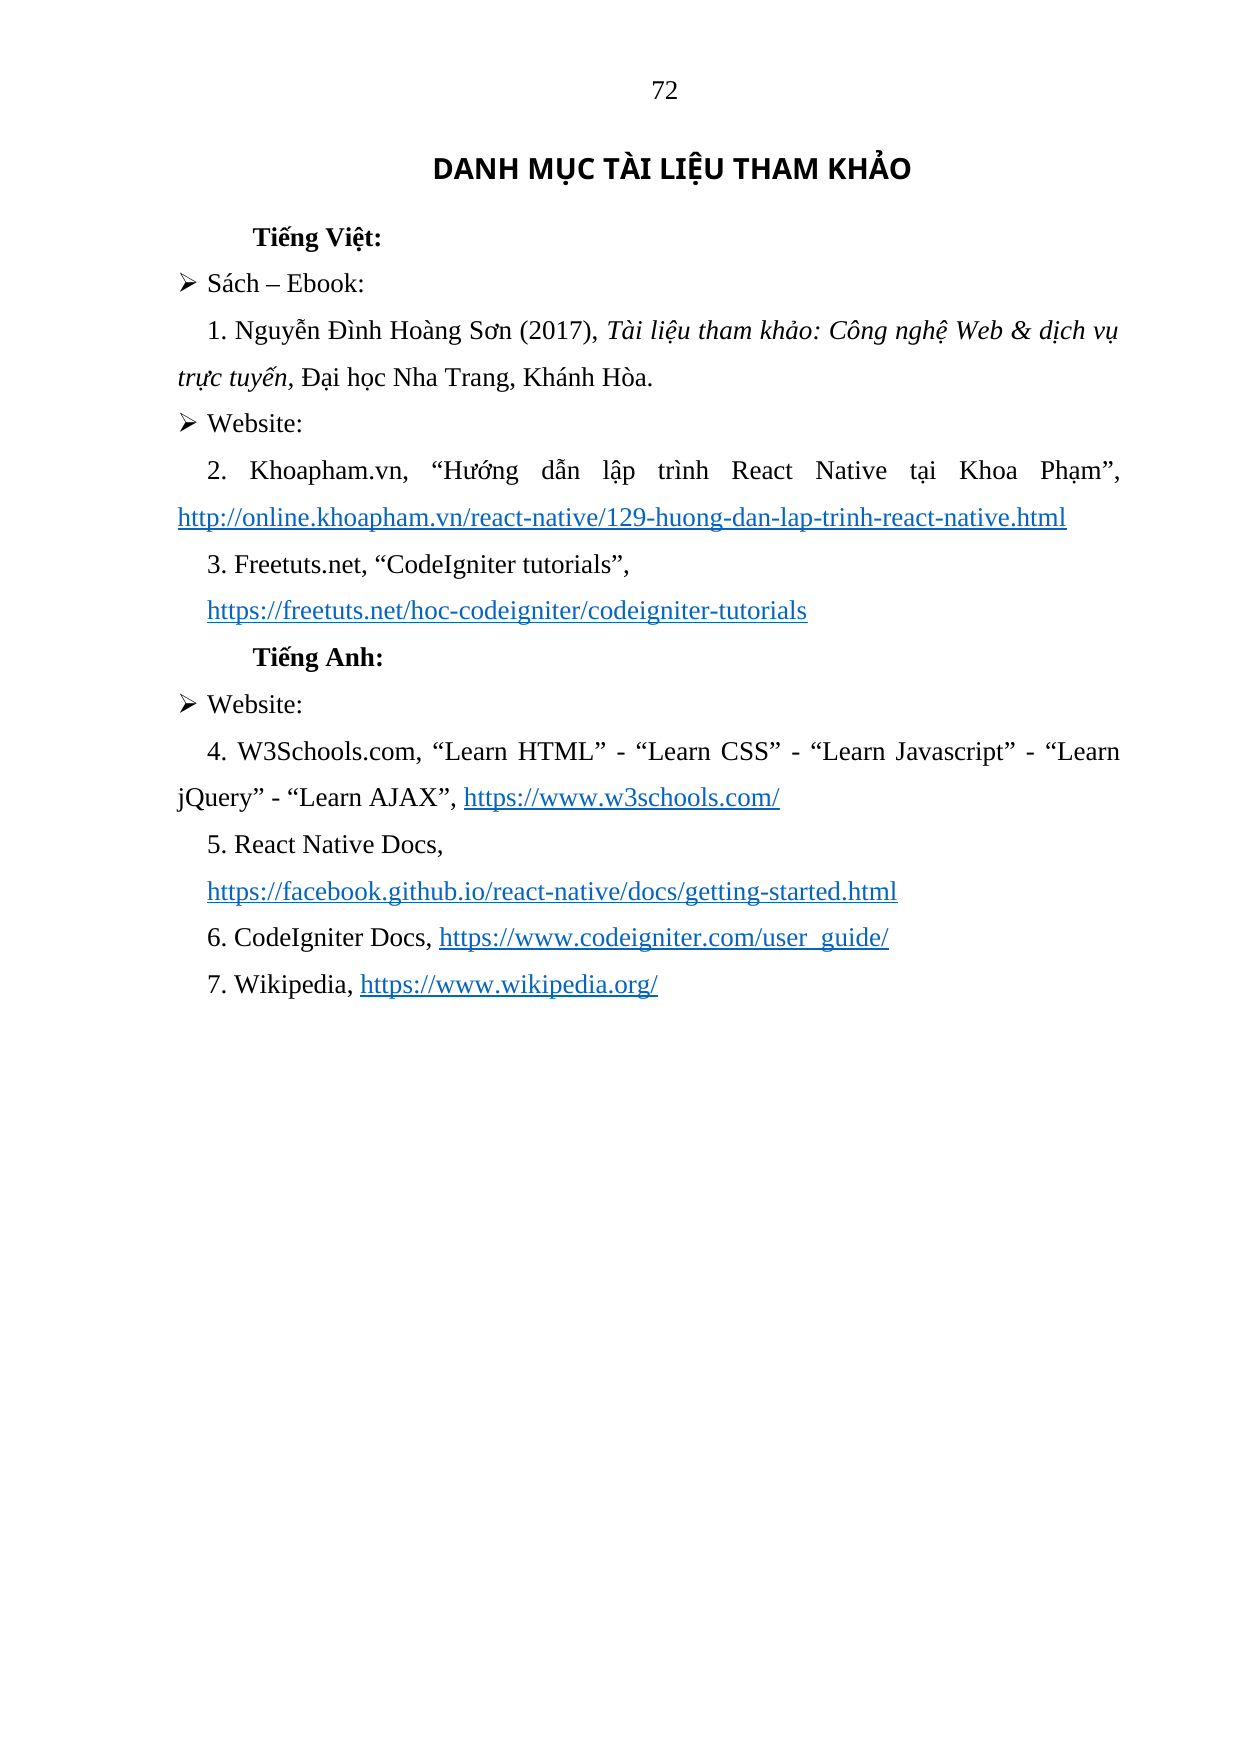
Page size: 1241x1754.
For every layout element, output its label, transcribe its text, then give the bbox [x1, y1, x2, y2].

list Website: [177, 688, 1122, 719]
text https://facebook.github.io/react-native/docs/getting-started.html [177, 874, 1122, 906]
text 5. React Native Docs, [177, 828, 1122, 859]
text Tiếng Việt: [252, 221, 1122, 252]
text 2. Khoapham.vn, “Hướng dẫn lập trình React Native tại Khoa Phạm”, http://online.khoapham.vn/react-native/129-huong-dan-lap-trinh-react-native.html [177, 454, 1122, 532]
text 3. Freetuts.net, “CodeIgniter tutorials”, [177, 548, 1122, 579]
text Tiếng Anh: [252, 641, 1122, 672]
list Sách – Ebook: [177, 267, 1122, 298]
subtitle DANH MỤC TÀI LIỆU THAM KHẢO [222, 149, 1122, 188]
text https://freetuts.net/hoc-codeigniter/codeigniter-tutorials [177, 594, 1122, 626]
list Website: [177, 407, 1122, 439]
text 7. Wikipedia, https://www.wikipedia.org/ [177, 968, 1122, 999]
text 1. Nguyễn Đình Hoàng Sơn (2017), Tài liệu tham khảo: Công nghệ Web & dịch vụ trực tuyến, Đại học Nha Trang, Khánh Hòa. [177, 314, 1122, 392]
text 4. W3Schools.com, “Learn HTML” - “Learn CSS” - “Learn Javascript” - “Learn jQuery” - “Learn AJAX”, https://www.w3schools.com/ [177, 734, 1122, 812]
text 6. CodeIgniter Docs, https://www.codeigniter.com/user_guide/ [177, 921, 1122, 952]
